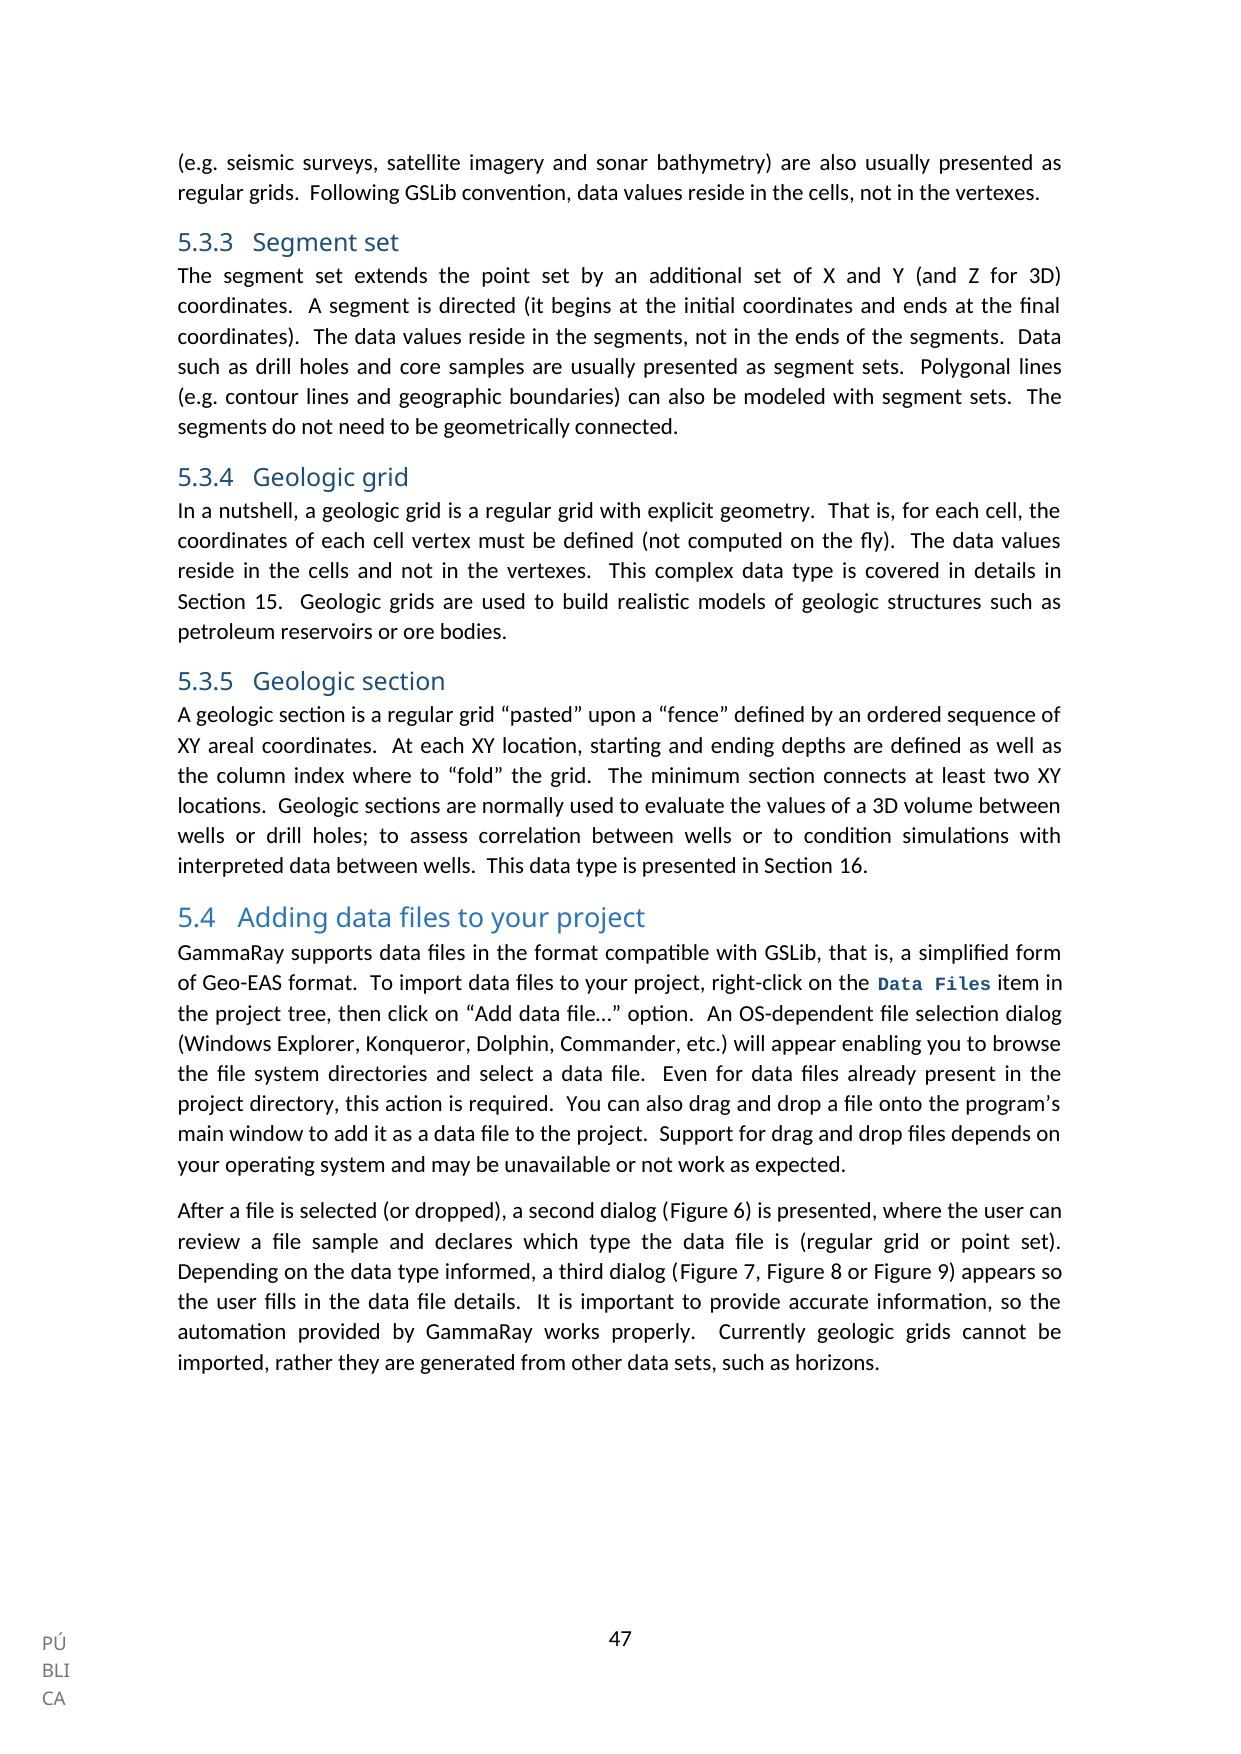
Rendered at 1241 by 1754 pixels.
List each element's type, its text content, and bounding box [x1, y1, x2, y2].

text After a file is selected (or dropped), a second dialog (Figure 6) is presented, where the user can review a file sample and declares which type the data file is (regular grid or point set). Depending on the data type informed, a third dialog (Figure 7, Figure 8 or Figure 9) appears so the user fills in the data file details. It is important to provide accurate information, so the automation provided by GammaRay works properly. Currently geologic grids cannot be imported, rather they are generated from other data sets, such as horizons. [177, 1197, 1063, 1376]
subtitle Geologic section [177, 664, 1063, 698]
subtitle Adding data files to your project [177, 898, 1063, 935]
text In a nutshell, a geologic grid is a regular grid with explicit geometry. That is, for each cell, the coordinates of each cell vertex must be defined (not computed on the fly). The data values reside in the cells and not in the vertexes. This complex data type is covered in details in Section 15. Geologic grids are used to build realistic models of geologic structures such as petroleum reservoirs or ore bodies. [177, 496, 1063, 645]
text A geologic section is a regular grid “pasted” upon a “fence” defined by an ordered sequence of XY areal coordinates. At each XY location, starting and ending depths are defined as well as the column index where to “fold” the grid. The minimum section connects at least two XY locations. Geologic sections are normally used to evaluate the values of a 3D volume between wells or drill holes; to assess correlation between wells or to condition simulations with interpreted data between wells. This data type is presented in Section 16. [177, 701, 1063, 880]
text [177, 148, 1063, 206]
subtitle Geologic grid [177, 459, 1063, 493]
text The segment set extends the point set by an additional set of X and Y (and Z for 3D) coordinates. A segment is directed (it begins at the initial coordinates and ends at the final coordinates). The data values reside in the segments, not in the ends of the segments. Data such as drill holes and core samples are usually presented as segment sets. Polygonal lines (e.g. contour lines and geographic boundaries) can also be modeled with segment sets. The segments do not need to be geometrically connected. [177, 261, 1063, 441]
text GammaRay supports data files in the format compatible with GSLib, that is, a simplified form of Geo-EAS format. To import data files to your project, right-click on the Data Files item in the project tree, then click on “Add data file…” option. An OS-dependent file selection dialog (Windows Explorer, Konqueror, Dolphin, Commander, etc.) will appear enabling you to browse the file system directories and select a data file. Even for data files already present in the project directory, this action is required. You can also drag and drop a file onto the program’s main window to add it as a data file to the project. Support for drag and drop files depends on your operating system and may be unavailable or not work as expected. [177, 938, 1063, 1178]
subtitle Segment set [177, 225, 1063, 259]
